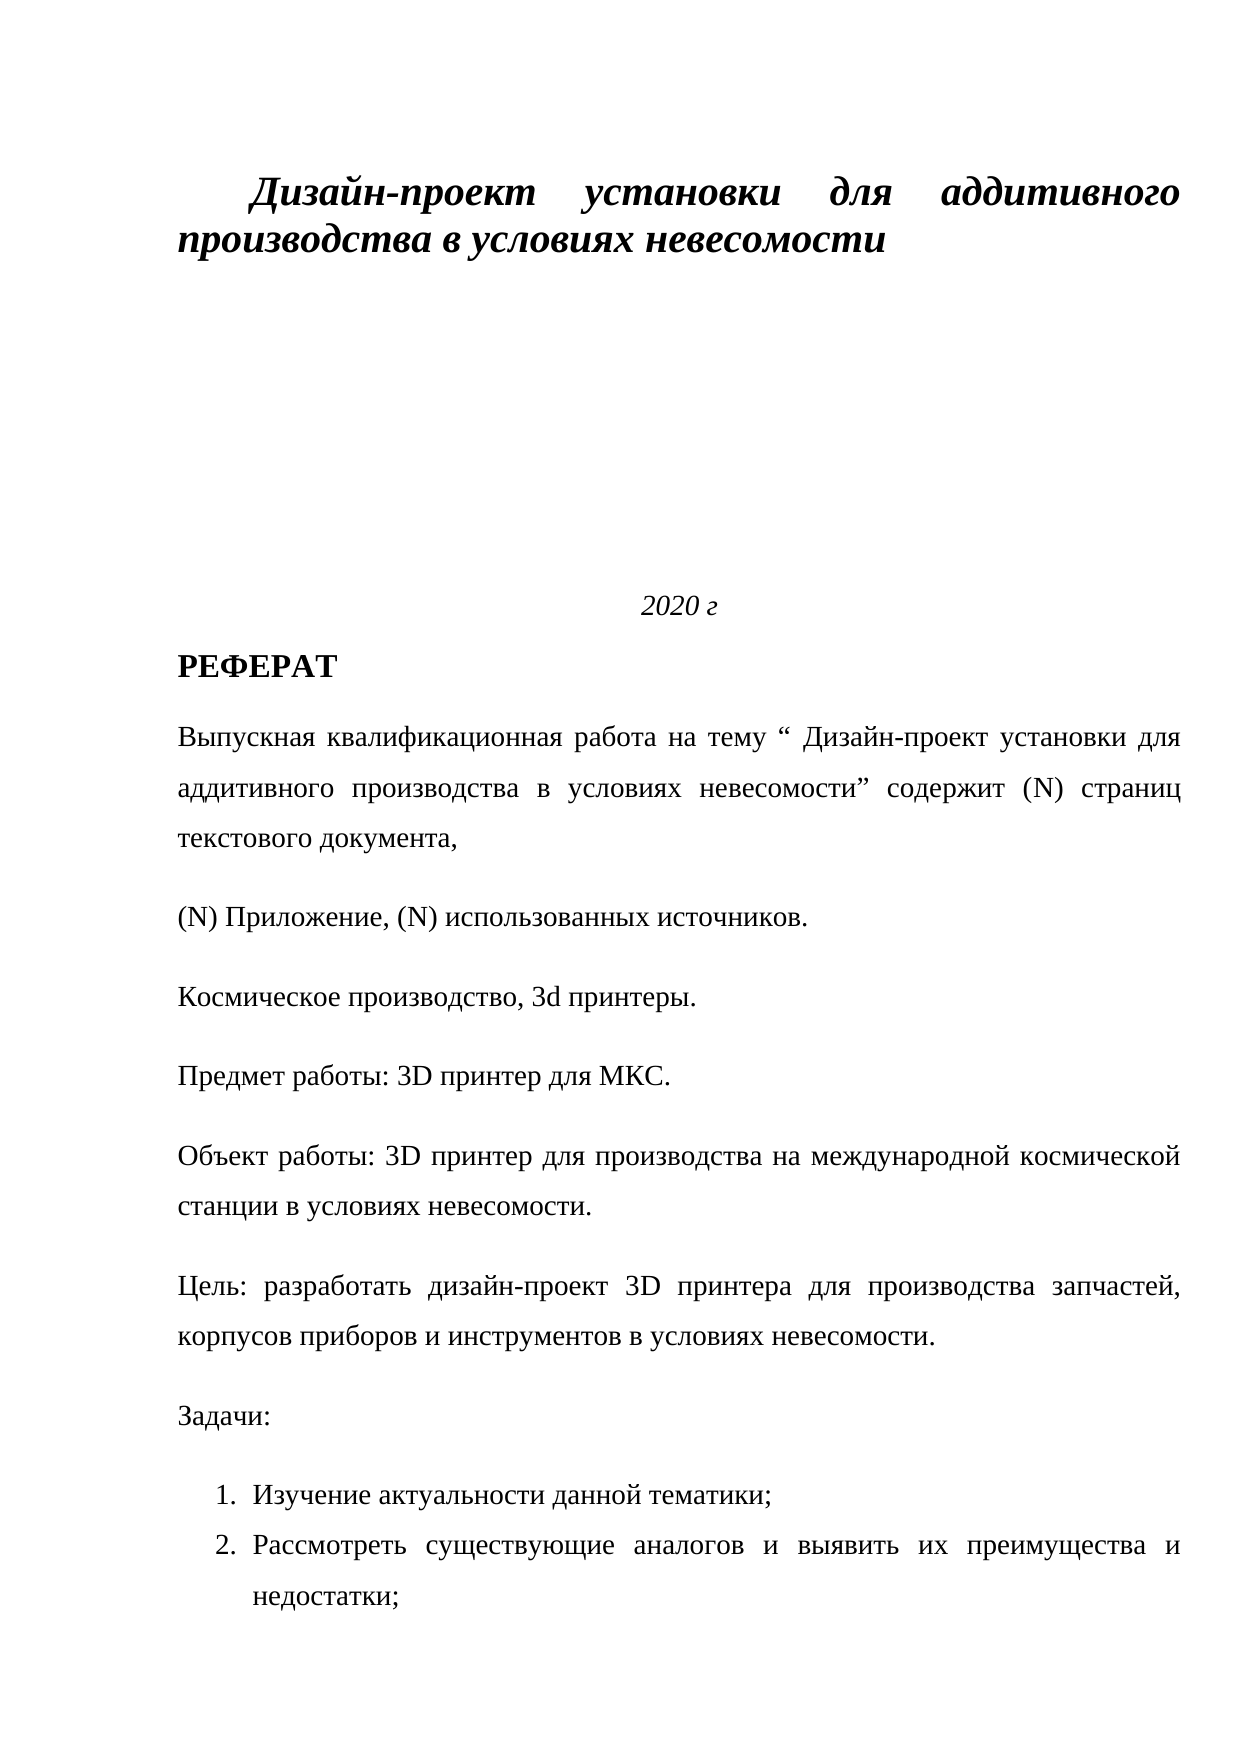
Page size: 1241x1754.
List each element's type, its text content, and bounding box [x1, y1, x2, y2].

text Объект работы: 3D принтер для производства на международной космической станции в условиях невесомости. [177, 1138, 1181, 1222]
text Цель: разработать дизайн-проект 3D принтера для производства запчастей, корпусов приборов и инструментов в условиях невесомости. [177, 1268, 1181, 1352]
text 2020 г [177, 588, 1181, 621]
text Выпускная квалификационная работа на тему “ Дизайн-проект установки для аддитивного производства в условиях невесомости” содержит (N) страниц текстового документа, [177, 719, 1181, 854]
list Рассмотреть существующие аналогов и выявить их преимущества и недостатки; [215, 1527, 1181, 1611]
text Космическое производство, 3d принтеры. [177, 979, 1181, 1013]
list Изучение актуальности данной тематики; [215, 1477, 1181, 1511]
text Задачи: [177, 1398, 1181, 1431]
text Предмет работы: 3D принтер для МКС. [177, 1058, 1181, 1092]
text РЕФЕРАТ [177, 646, 1181, 684]
text (N) Приложение, (N) использованных источников. [177, 899, 1181, 933]
text Дизайн-проект установки для аддитивного производства в условиях невесомости [177, 166, 1181, 262]
